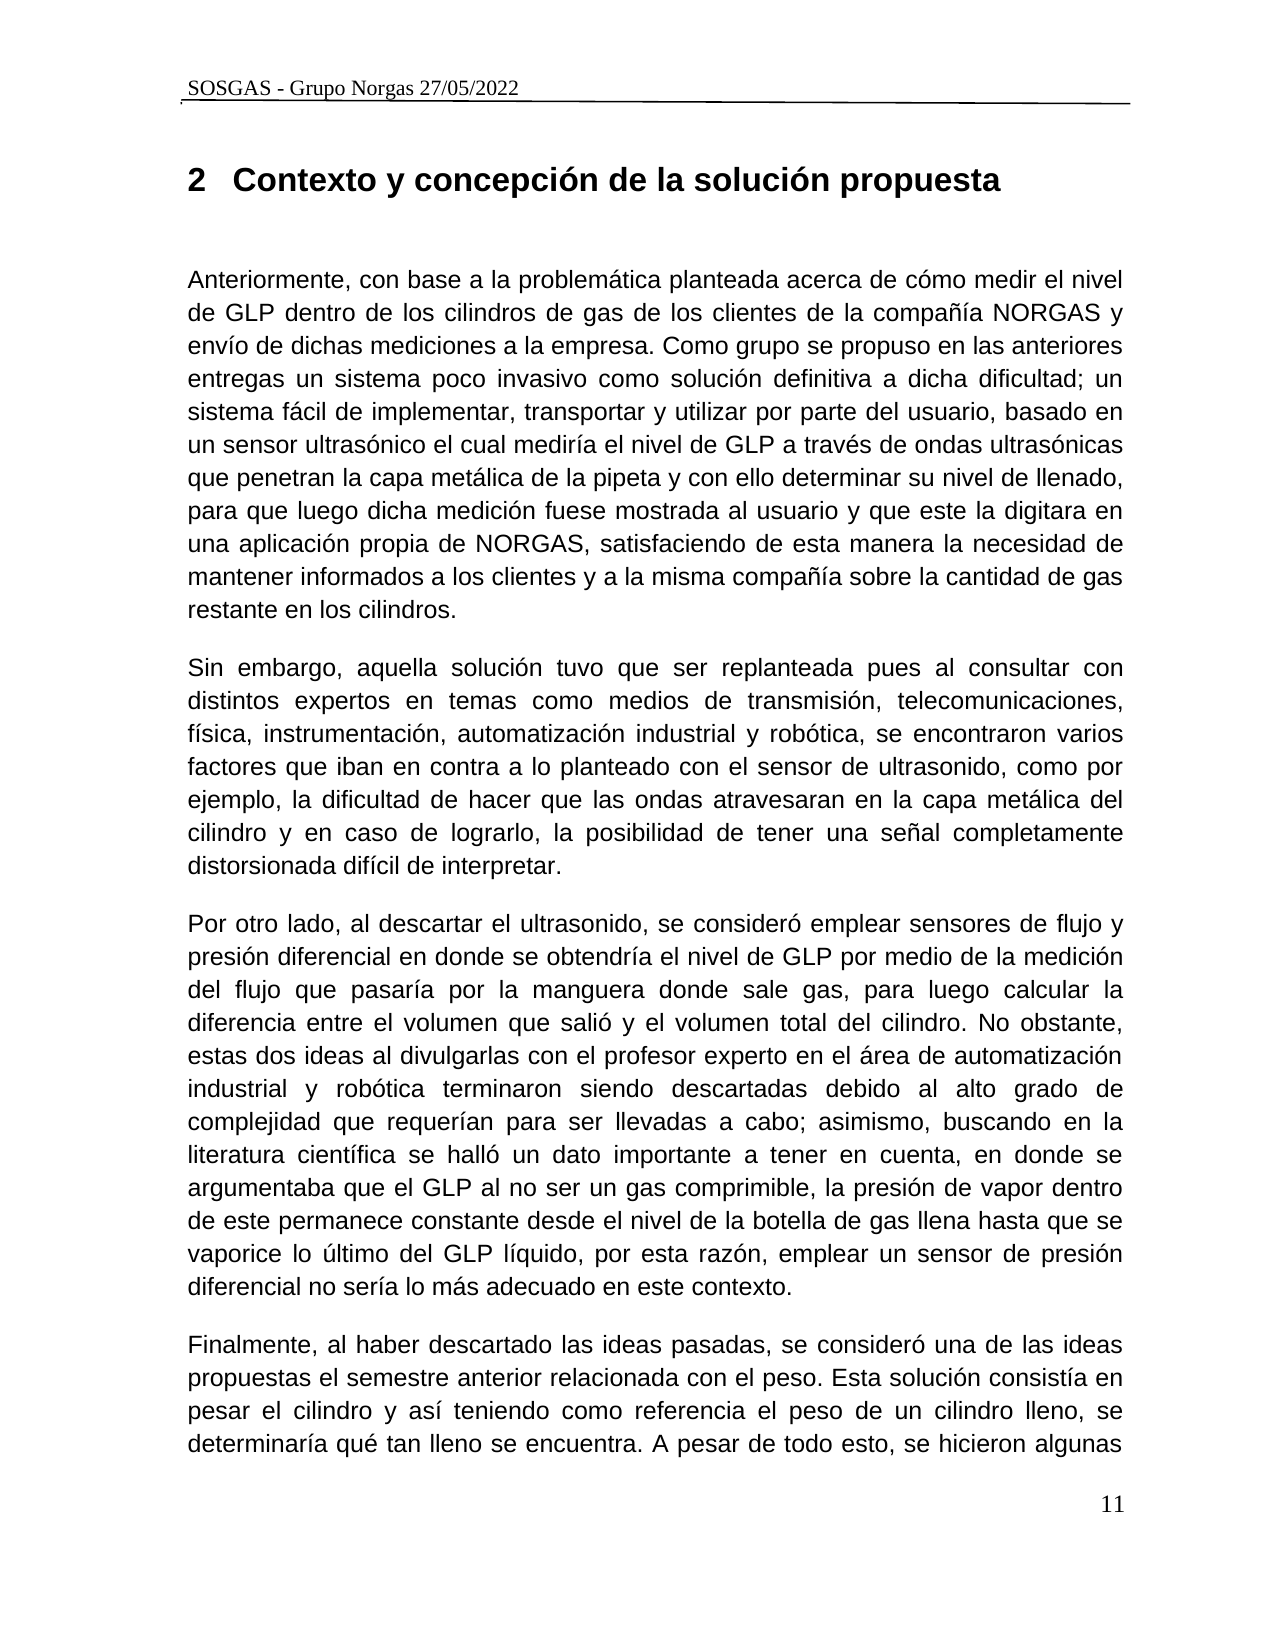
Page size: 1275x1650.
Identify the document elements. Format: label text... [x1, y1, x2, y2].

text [187, 1330, 1125, 1458]
text Sin embargo, aquella solución tuvo que ser replanteada pues al consultar con distintos expertos en temas como medios de transmisión, telecomunicaciones, física, instrumentación, automatización industrial y robótica, se encontraron varios factores que iban en contra a lo planteado con el sensor de ultrasonido, como por ejemplo, la dificultad de hacer que las ondas atravesaran en la capa metálica del cilindro y en caso de lograrlo, la posibilidad de tener una señal completamente distorsionada difícil de interpretar. [187, 653, 1125, 880]
text Por otro lado, al descartar el ultrasonido, se consideró emplear sensores de flujo y presión diferencial en donde se obtendría el nivel de GLP por medio de la medición del flujo que pasaría por la manguera donde sale gas, para luego calcular la diferencia entre el volumen que salió y el volumen total del cilindro. No obstante, estas dos ideas al divulgarlas con el profesor experto en el área de automatización industrial y robótica terminaron siendo descartadas debido al alto grado de complejidad que requerían para ser llevadas a cabo; asimismo, buscando en la literatura científica se halló un dato importante a tener en cuenta, en donde se argumentaba que el GLP al no ser un gas comprimible, la presión de vapor dentro de este permanece constante desde el nivel de la botella de gas llena hasta que se vaporice lo último del GLP líquido, por esta razón, emplear un sensor de presión diferencial no sería lo más adecuado en este contexto. [187, 909, 1125, 1301]
text Anteriormente, con base a la problemática planteada acerca de cómo medir el nivel de GLP dentro de los cilindros de gas de los clientes de la compañía NORGAS y envío de dichas mediciones a la empresa. Como grupo se propuso en las anteriores entregas un sistema poco invasivo como solución definitiva a dicha dificultad; un sistema fácil de implementar, transportar y utilizar por parte del usuario, basado en un sensor ultrasónico el cual mediría el nivel de GLP a través de ondas ultrasónicas que penetran la capa metálica de la pipeta y con ello determinar su nivel de llenado, para que luego dicha medición fuese mostrada al usuario y que este la digitara en una aplicación propia de NORGAS, satisfaciendo de esta manera la necesidad de mantener informados a los clientes y a la misma compañía sobre la cantidad de gas restante en los cilindros. [187, 265, 1125, 624]
subtitle Contexto y concepción de la solución propuesta [187, 161, 1125, 199]
